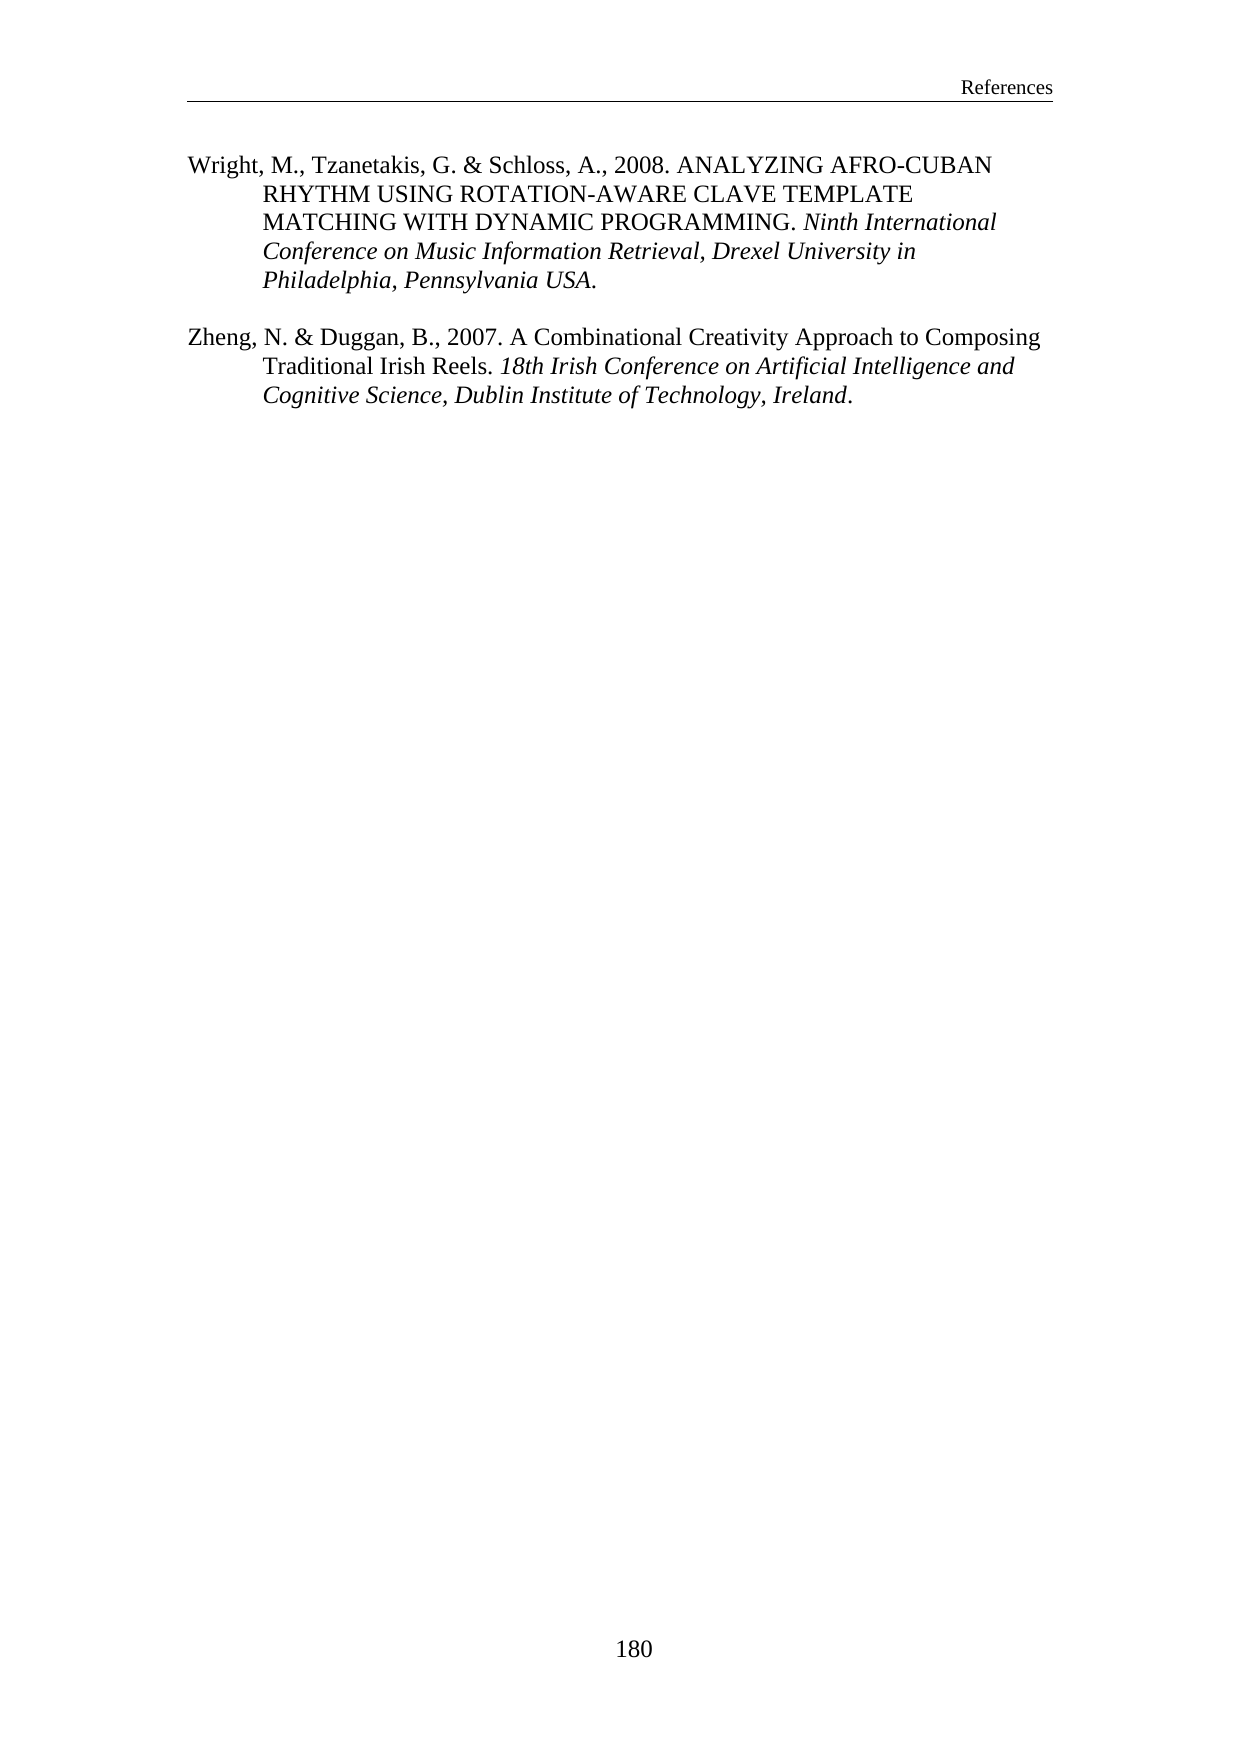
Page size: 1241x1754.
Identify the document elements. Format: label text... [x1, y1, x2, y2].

text Zheng, N. & Duggan, B., 2007. A Combinational Creativity Approach to Composing Traditional Irish Reels. 18th Irish Conference on Artificial Intelligence and Cognitive Science, Dublin Institute of Technology, Ireland. [187, 322, 1053, 409]
text Wright, M., Tzanetakis, G. & Schloss, A., 2008. ANALYZING AFRO-CUBAN RHYTHM USING ROTATION-AWARE CLAVE TEMPLATE MATCHING WITH DYNAMIC PROGRAMMING. Ninth International Conference on Music Information Retrieval, Drexel University in Philadelphia, Pennsylvania USA. [187, 150, 1053, 294]
